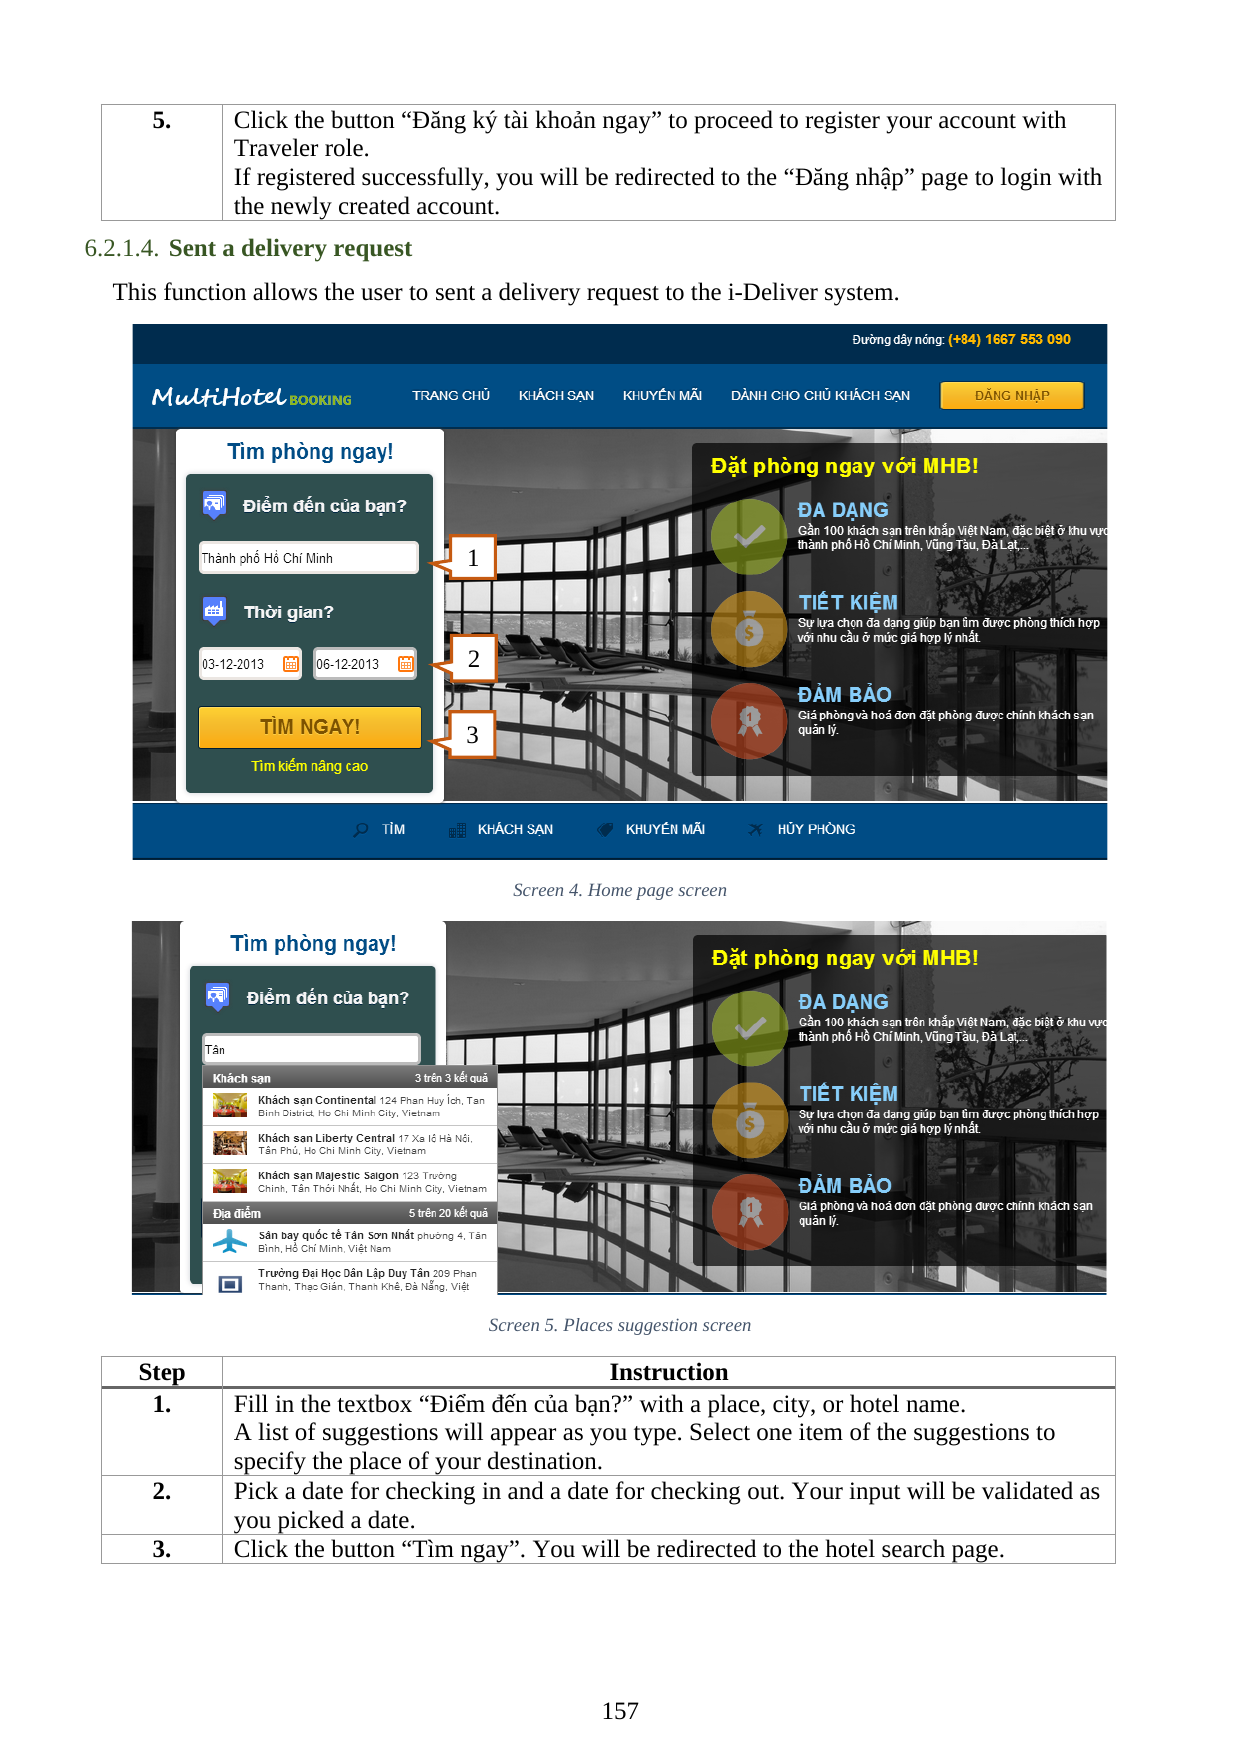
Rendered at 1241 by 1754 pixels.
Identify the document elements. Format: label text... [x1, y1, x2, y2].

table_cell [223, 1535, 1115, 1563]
picture [131, 921, 1107, 1295]
text This function allows the user to sent a delivery request to the i-Deliver system. [112, 277, 1128, 306]
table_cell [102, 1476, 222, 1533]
picture [132, 324, 1108, 860]
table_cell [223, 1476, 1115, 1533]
subtitle Sent a delivery request [159, 233, 1128, 262]
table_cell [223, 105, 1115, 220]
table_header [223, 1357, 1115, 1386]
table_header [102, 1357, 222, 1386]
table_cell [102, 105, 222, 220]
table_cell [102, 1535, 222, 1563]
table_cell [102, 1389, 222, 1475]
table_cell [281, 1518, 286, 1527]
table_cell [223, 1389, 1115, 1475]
